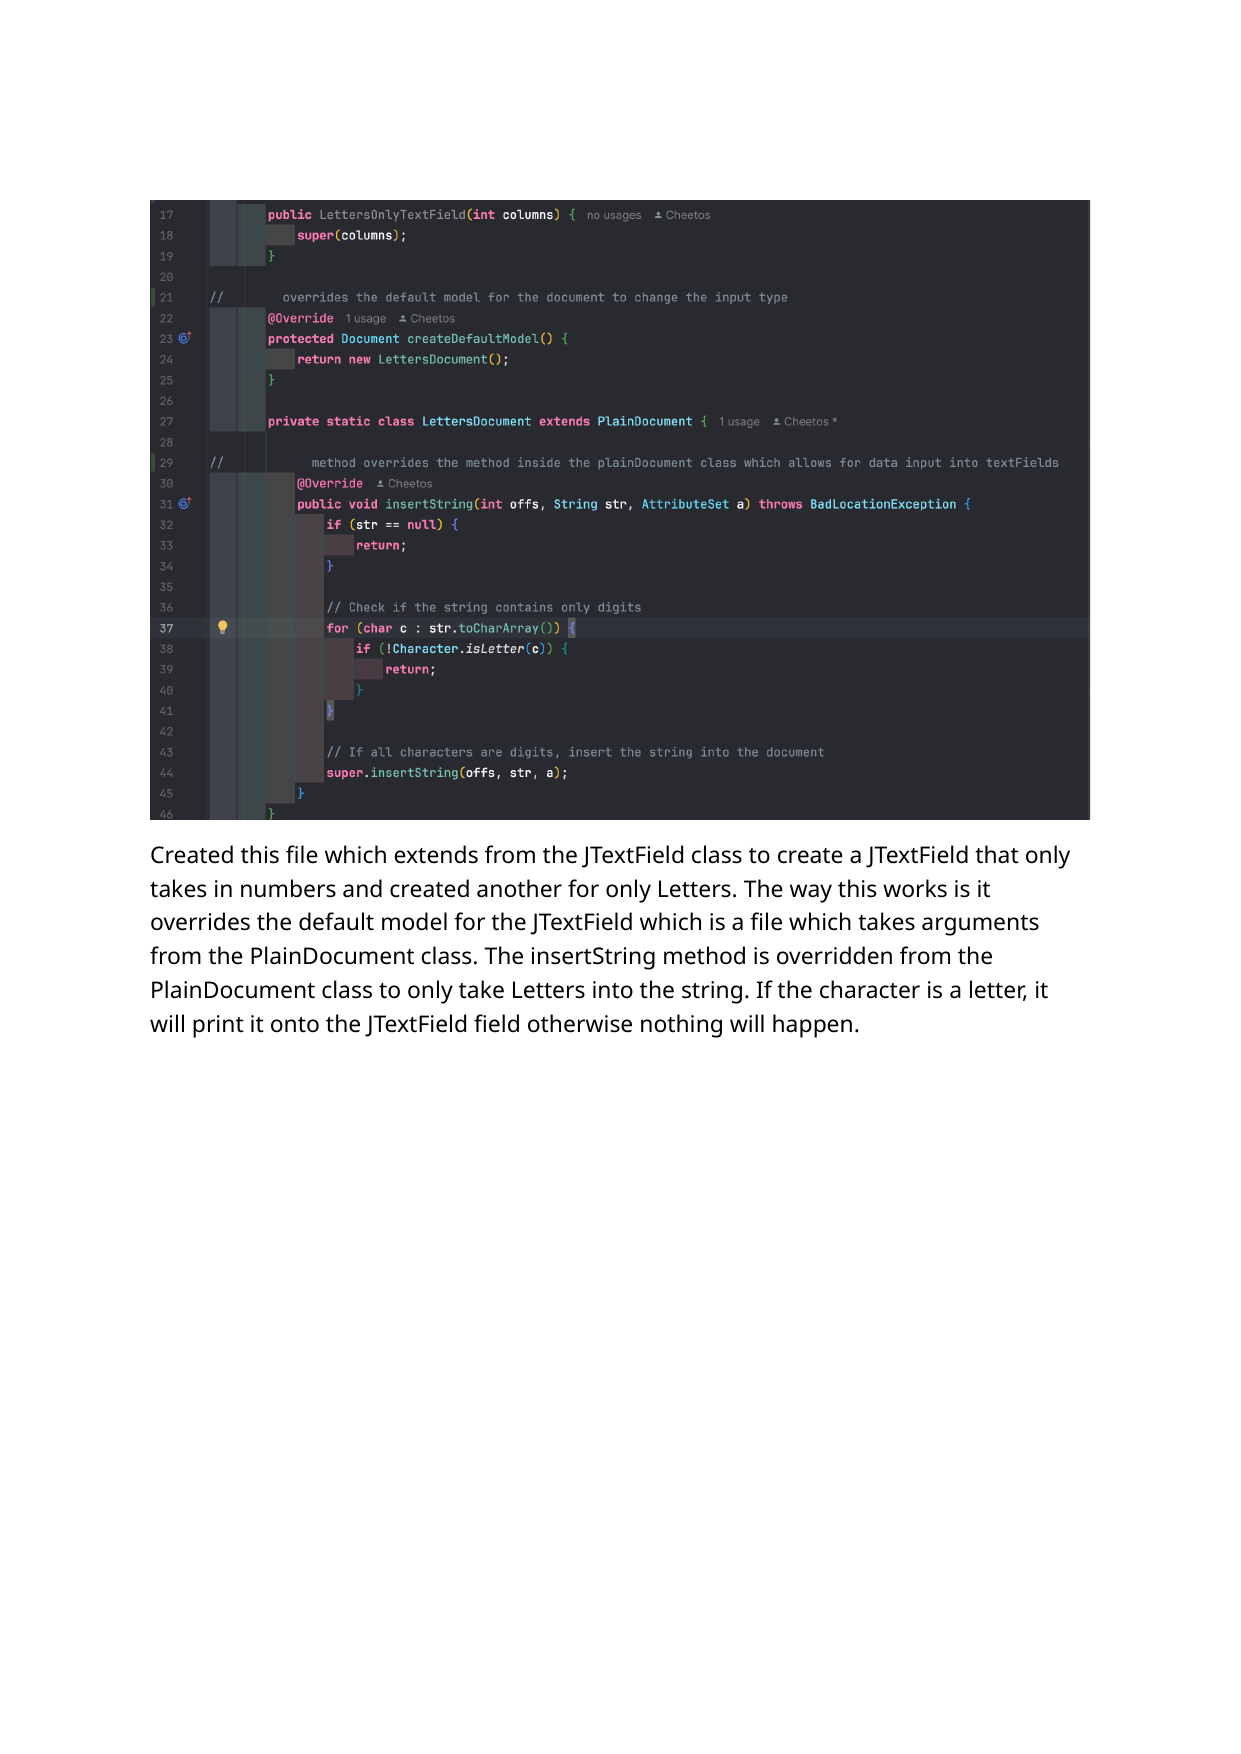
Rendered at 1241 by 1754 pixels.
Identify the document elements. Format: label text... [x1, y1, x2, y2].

text Created this file which extends from the JTextField class to create a JTextField that only takes in numbers and created another for only Letters. The way this works is it overrides the default model for the JTextField which is a file which takes arguments from the PlainDocument class. The insertString method is overridden from the PlainDocument class to only take Letters into the string. If the character is a letter, it will print it onto the JTextField field otherwise nothing will happen. [150, 839, 1090, 1039]
picture [150, 200, 1091, 820]
